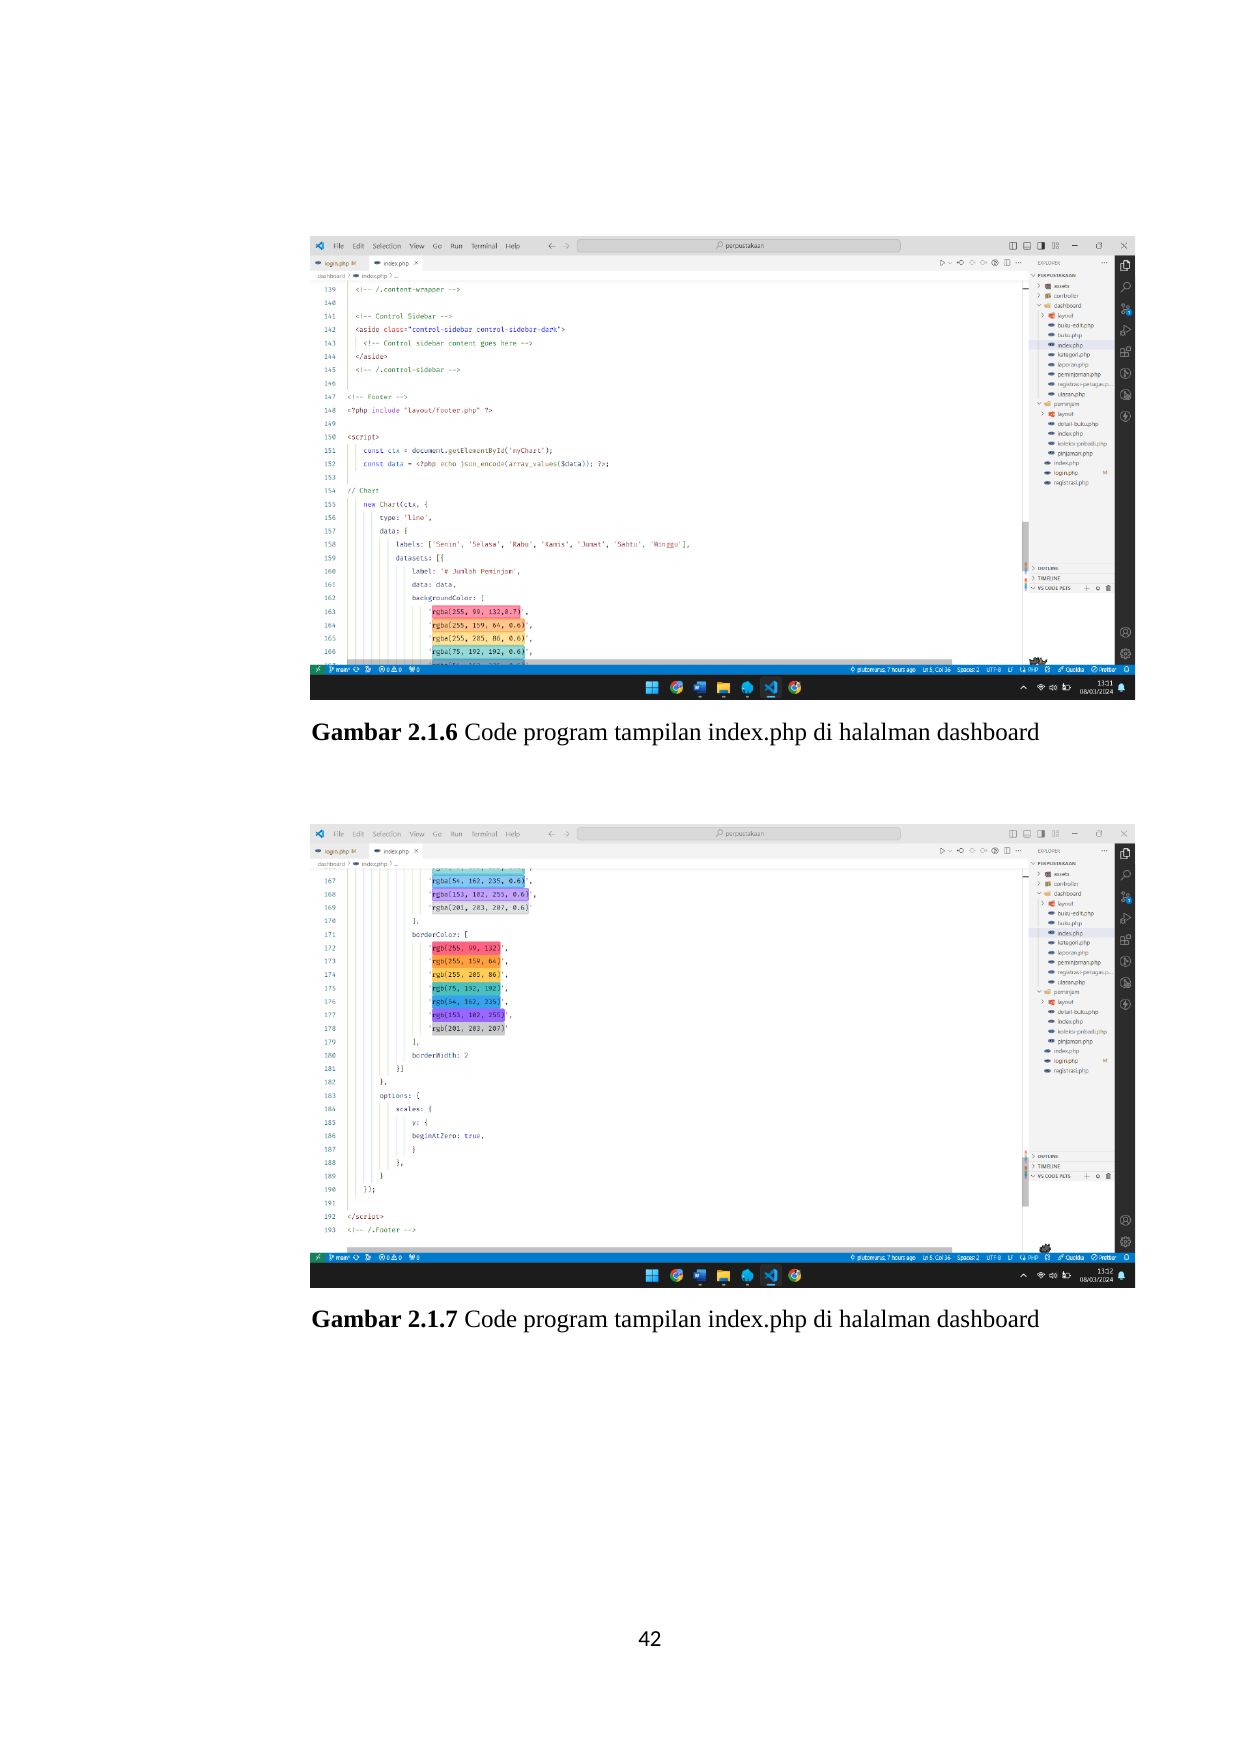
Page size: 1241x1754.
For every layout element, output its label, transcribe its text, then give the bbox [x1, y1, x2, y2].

text Gambar 2.1.6 Code program tampilan index.php di halalman dashboard [236, 717, 1063, 745]
text Gambar 2.1.7 Code program tampilan index.php di halalman dashboard [236, 1304, 1063, 1333]
picture [310, 236, 1135, 700]
picture [310, 824, 1135, 1288]
